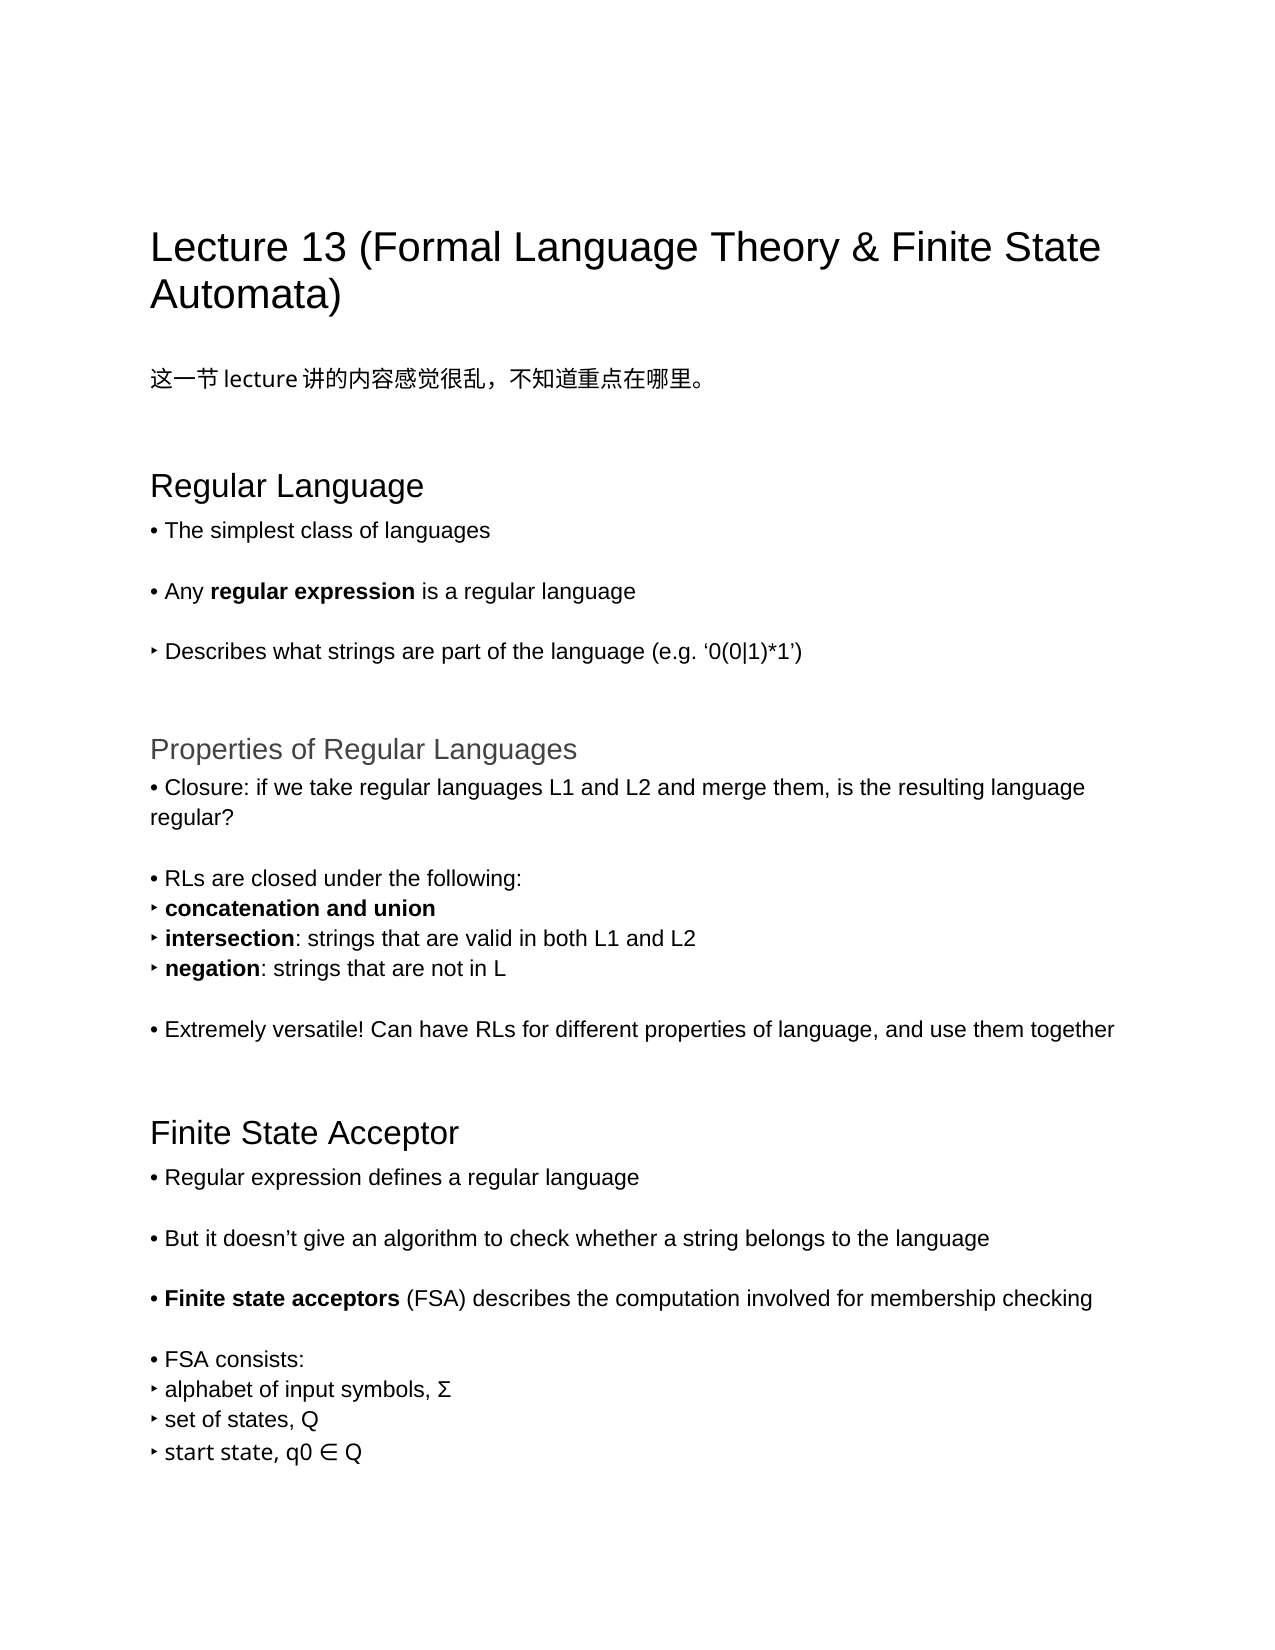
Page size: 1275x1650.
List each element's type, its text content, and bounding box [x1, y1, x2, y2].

text • RLs are closed under the following: [150, 864, 1125, 891]
text • Finite state acceptors (FSA) describes the computation involved for membership checking [150, 1285, 1125, 1312]
text • Regular expression defines a regular language [150, 1164, 1125, 1191]
text • But it doesn’t give an algorithm to check whether a string belongs to the language [150, 1225, 1125, 1251]
text ‣ negation: strings that are not in L [150, 955, 1125, 981]
text ‣ concatenation and union [150, 895, 1125, 921]
text ‣ intersection: strings that are valid in both L1 and L2 [150, 925, 1125, 951]
text 这一节lecture讲的内容感觉很乱，不知道重点在哪里。 [150, 360, 1125, 394]
text • The simplest class of languages [150, 517, 1125, 544]
subtitle Regular Language [150, 466, 1125, 505]
text • FSA consists: [150, 1346, 1125, 1372]
text • Any regular expression is a regular language [150, 578, 1125, 604]
text ‣ alphabet of input symbols, Σ [150, 1376, 1125, 1402]
text • Closure: if we take regular languages L1 and L2 and merge them, is the resulting language regular? [150, 774, 1125, 830]
text ‣ Describes what strings are part of the language (e.g. ‘0(0|1)*1’) [150, 638, 1125, 664]
text • Extremely versatile! Can have RLs for different properties of language, and use them together [150, 1016, 1125, 1042]
subtitle Properties of Regular Languages [150, 732, 1125, 766]
subtitle Finite State Acceptor [150, 1113, 1125, 1152]
text ‣ start state, q0 ∈ Q [150, 1436, 1125, 1467]
text ‣ set of states, Q [150, 1406, 1125, 1432]
subtitle Lecture 13 (Formal Language Theory & Finite State Automata) [150, 222, 1125, 318]
